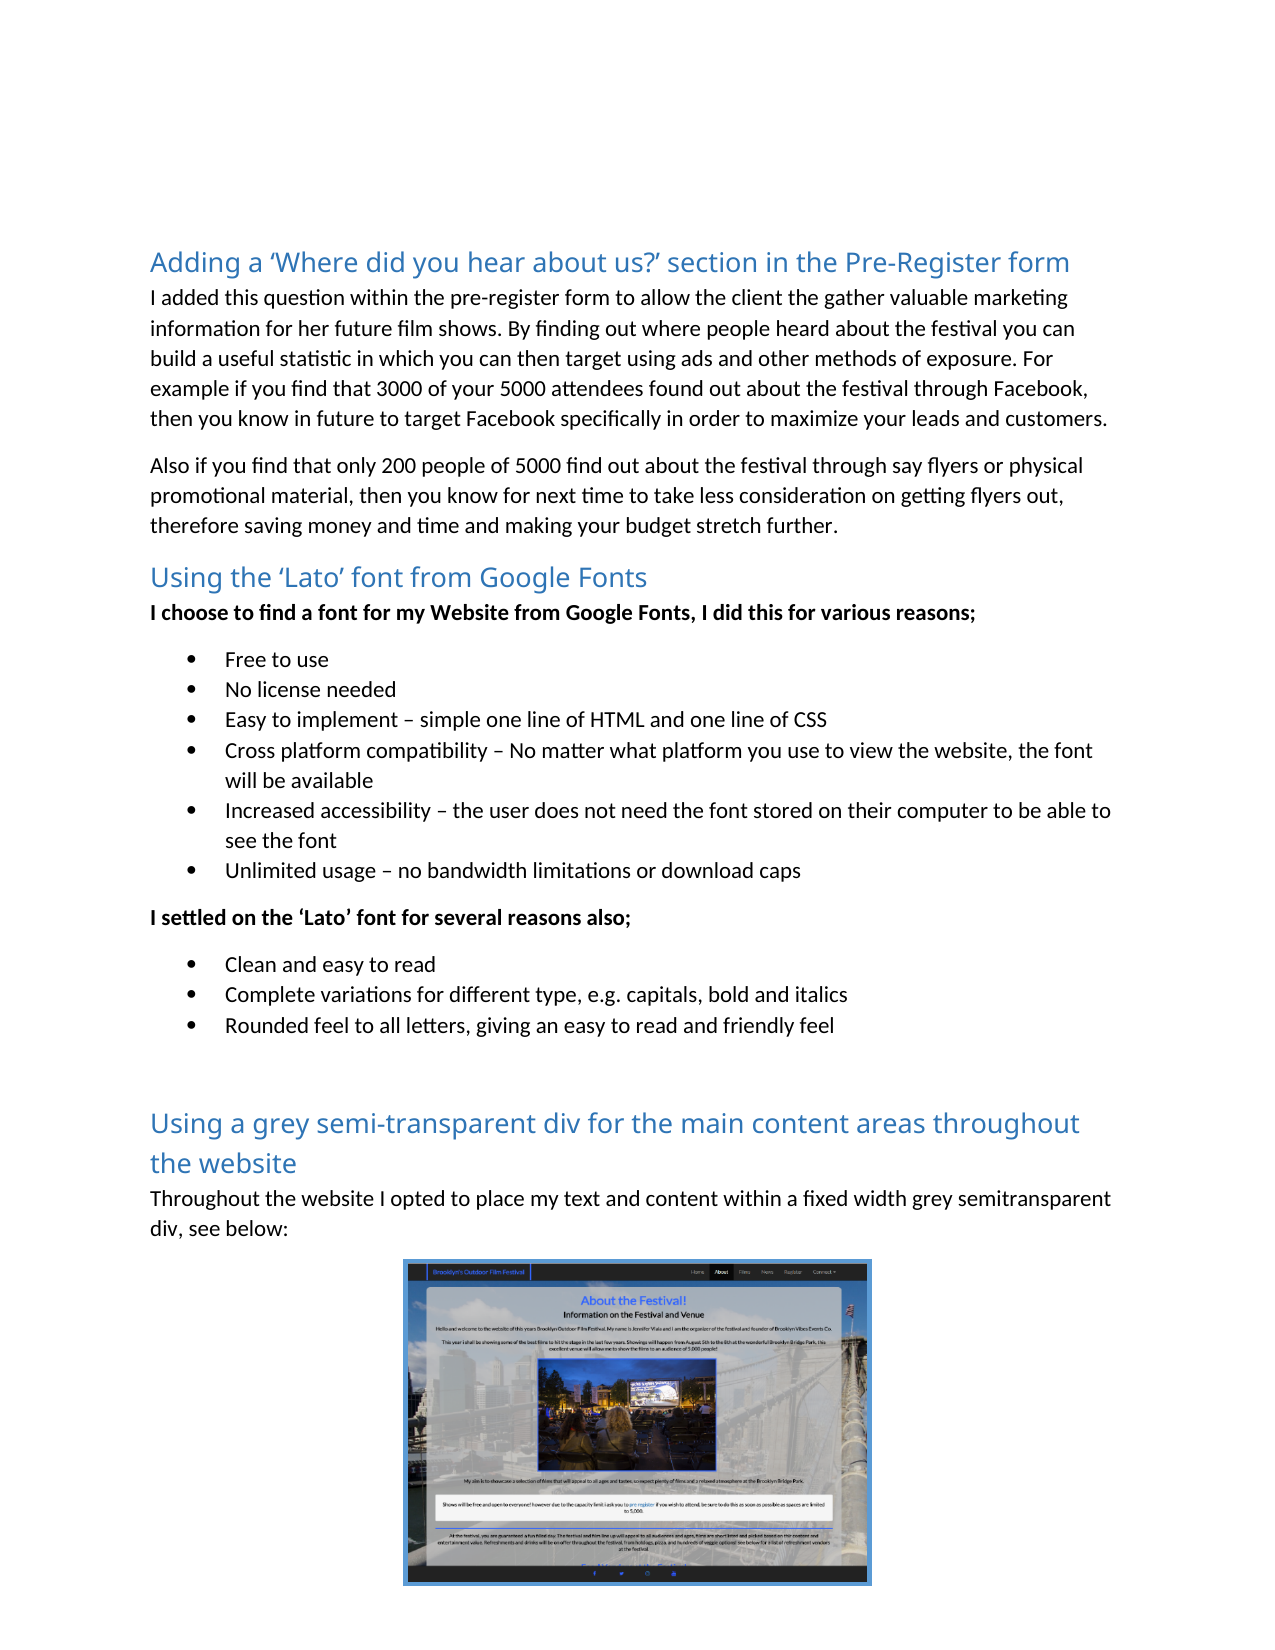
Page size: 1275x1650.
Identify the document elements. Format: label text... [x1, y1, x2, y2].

picture [408, 1263, 867, 1582]
list Unlimited usage – no bandwidth limitations or download caps [187, 857, 1125, 885]
text I choose to find a font for my Website from Google Fonts, I did this for various reasons; [150, 598, 1125, 626]
list No license needed [187, 675, 1125, 703]
list Rounded feel to all letters, giving an easy to read and friendly feel [187, 1011, 1125, 1039]
list Increased accessibility – the user does not need the font stored on their computer to be able to see the font [187, 796, 1125, 854]
list Clean and easy to read [187, 950, 1125, 978]
subtitle Using a grey semi-transparent div for the main content areas throughout the website [150, 1104, 1125, 1181]
text I added this question within the pre-register form to allow the client the gather valuable marketing information for her future film shows. By finding out where people heard about the festival you can build a useful statistic in which you can then target using ads and other methods of exposure. For example if you find that 3000 of your 5000 attendees found out about the festival through Facebook, then you know in future to target Facebook specifically in order to maximize your leads and customers. [150, 283, 1125, 432]
subtitle Adding a ‘Where did you hear about us?’ section in the Pre-Register form [150, 244, 1125, 281]
text Throughout the website I opted to place my text and content within a fixed width grey semitransparent div, see below: [150, 1184, 1125, 1242]
text I settled on the ‘Lato’ font for several reasons also; [150, 903, 1125, 932]
text Also if you find that only 200 people of 5000 find out about the festival through say flyers or physical promotional material, then you know for next time to take less consideration on getting flyers out, therefore saving money and time and making your budget stretch further. [150, 451, 1125, 540]
list Free to use [187, 645, 1125, 673]
list Complete variations for different type, e.g. capitals, bold and italics [187, 981, 1125, 1009]
list Easy to implement – simple one line of HTML and one line of CSS [187, 706, 1125, 734]
subtitle Using the ‘Lato’ font from Google Fonts [150, 558, 1125, 595]
list Cross platform compatibility – No matter what platform you use to view the website, the font will be available [187, 736, 1125, 794]
